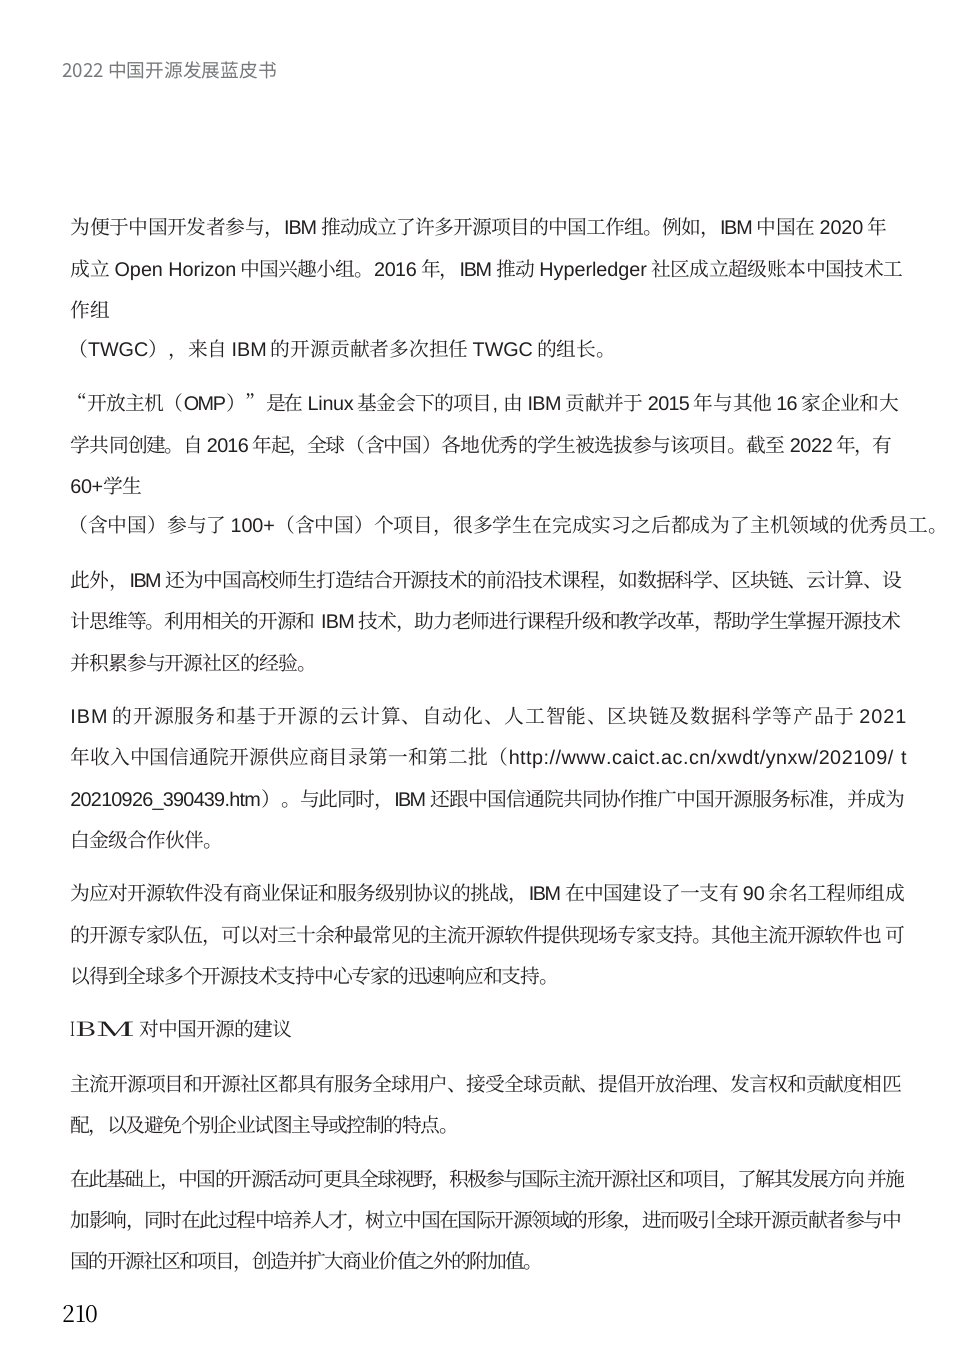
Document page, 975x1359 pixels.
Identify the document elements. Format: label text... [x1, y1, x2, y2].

text 此外，IBM还为中国高校师生打造结合开源技术的前沿技术课程，如数据科学、区块链、云计算、设计思维等。利用相关的开源和IBM技术，助力老师进行课程升级和教学改革，帮助学生掌握开源技术并积累参与开源社区的经验。 [71, 564, 905, 676]
text IBM的开源服务和基于开源的云计算、自动化、人工智能、区块链及数据科学等产品于2021 年收入中国信通院开源供应商目录第一和第二批（http://www.caict.ac.cn/xwdt/ynxw/202109/ t20210926_390439.htm）。与此同时，IBM还跟中国信通院共同协作推广中国开源服务标准，并成为白金级合作伙伴。 [70, 700, 906, 853]
text IBM对中国开源的建议 [70, 1013, 950, 1042]
text （含中国）参与了100+（含中国）个项目，很多学生在完成实习之后都成为了主机领域的优秀员工。 [68, 512, 950, 538]
text （TWGC），来自IBM的开源贡献者多次担任TWGC的组长。 [68, 336, 950, 362]
text 为便于中国开发者参与，IBM推动成立了许多开源项目的中国工作组。例如，IBM中国在2020年成立Open Horizon中国兴趣小组。2016年，IBM推动Hyperledger社区成立超级账本中国技术工作组 [70, 212, 905, 323]
text 在此基础上，中国的开源活动可更具全球视野，积极参与国际主流开源社区和项目，了解其发展方向并施加影响，同时在此过程中培养人才，树立中国在国际开源领域的形象，进而吸引全球开源贡献者参与中国的开源社区和项目，创造并扩大商业价值之外的附加值。 [71, 1163, 905, 1274]
text “开放主机（OMP）” 是在Linux基金会下的项目, 由IBM贡献并于2015年与其他16家企业和大学共同创建。自2016年起，全球（含中国）各地优秀的学生被选拔参与该项目。截至2022年，有60+学生 [67, 388, 904, 499]
text 为应对开源软件没有商业保证和服务级别协议的挑战，IBM在中国建设了一支有90余名工程师组成的开源专家队伍，可以对三十余种最常见的主流开源软件提供现场专家支持。其他主流开源软件也可以得到全球多个开源技术支持中心专家的迅速响应和支持。 [70, 878, 905, 989]
text 主流开源项目和开源社区都具有服务全球用户、接受全球贡献、提倡开放治理、发言权和贡献度相匹配，以及避免个别企业试图主导或控制的特点。 [70, 1068, 905, 1138]
